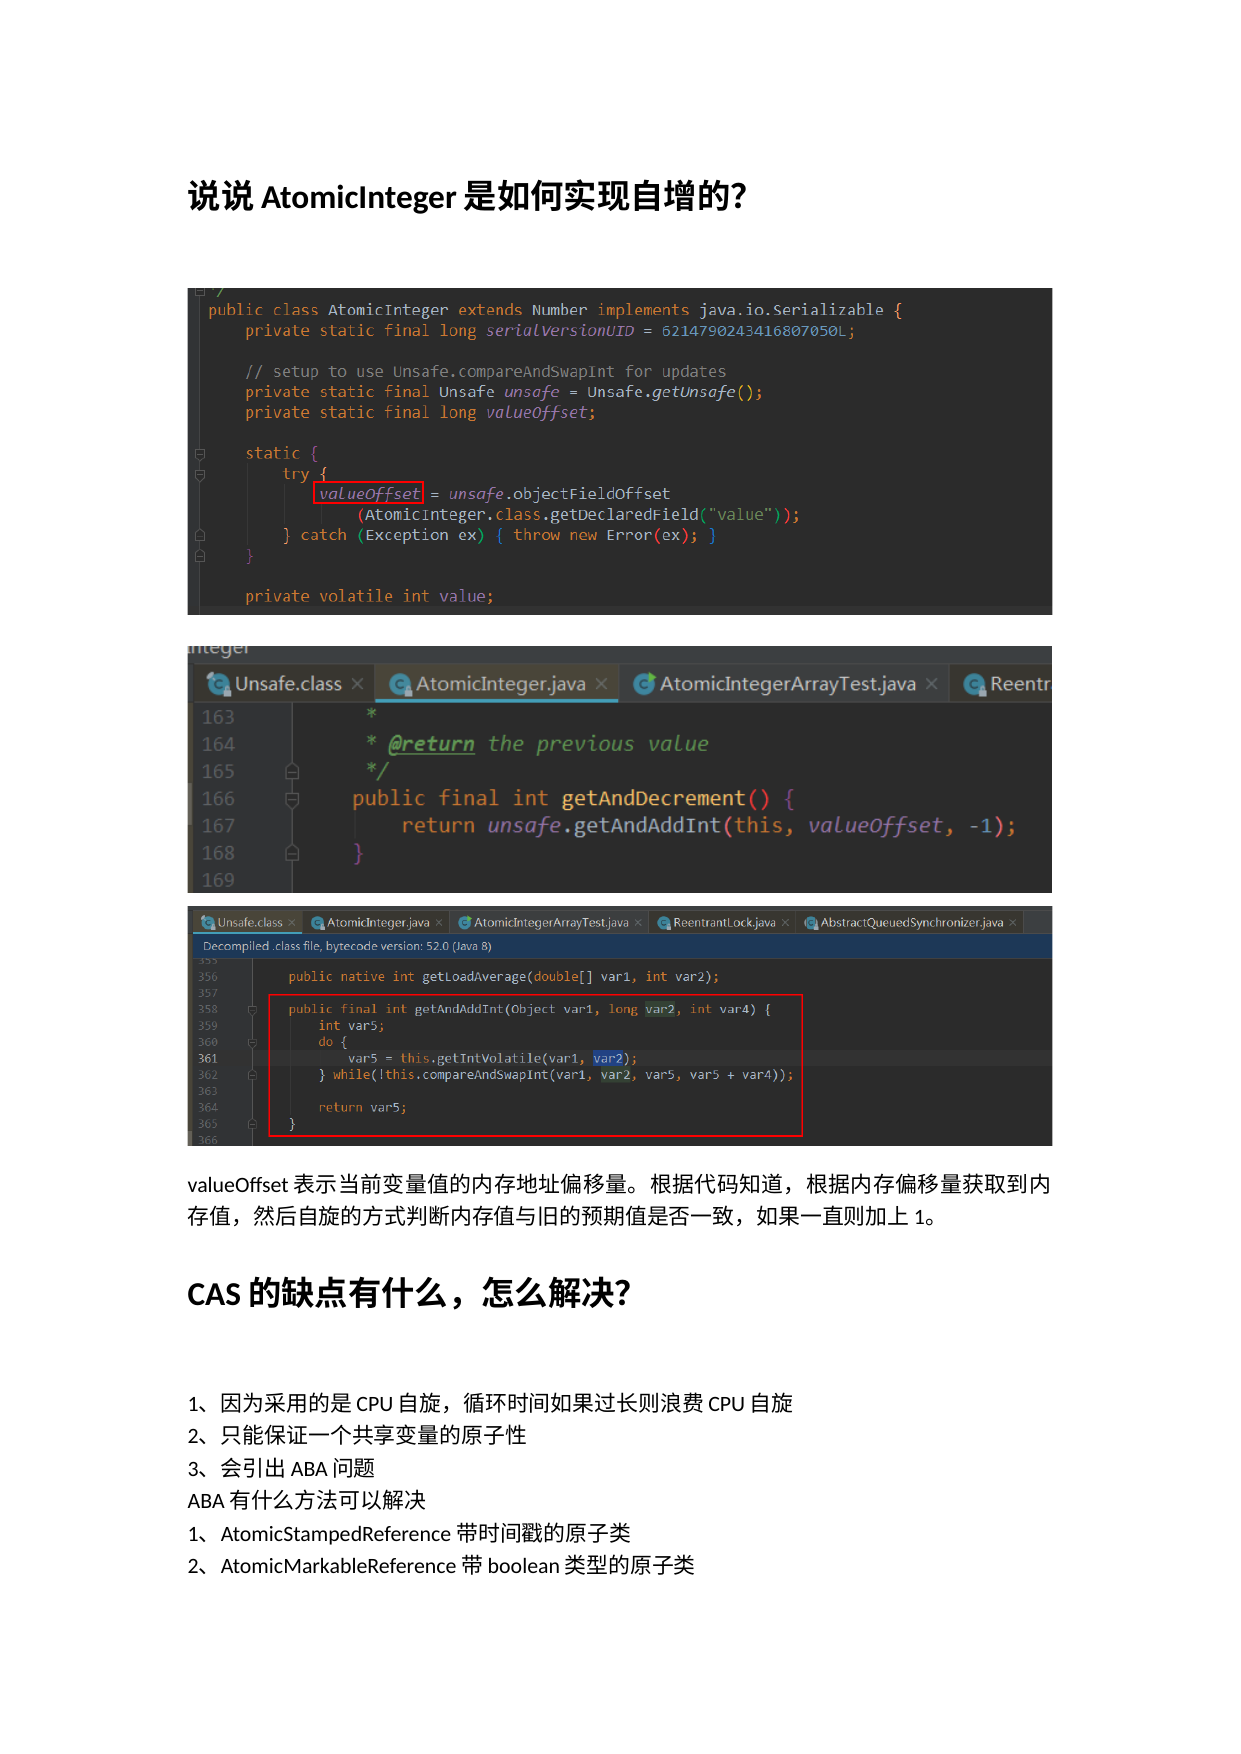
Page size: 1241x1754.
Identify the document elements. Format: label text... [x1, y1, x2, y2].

picture [187, 288, 1053, 615]
text valueOffset表示当前变量值的内存地址偏移量。根据代码知道，根据内存偏移量获取到内存值，然后自旋的方式判断内存值与旧的预期值是否一致，如果一直则加上1。 [187, 1166, 1053, 1231]
picture [187, 646, 1052, 893]
subtitle CAS的缺点有什么，怎么解决？ [187, 1258, 1053, 1323]
list 会引出ABA问题 [187, 1450, 1053, 1483]
list AtomicMarkableReference 带boolean类型的原子类 [187, 1548, 1053, 1580]
list ABA有什么方法可以解决 [187, 1483, 1053, 1515]
list 因为采用的是CPU自旋，循环时间如果过长则浪费CPU自旋 [187, 1385, 1053, 1418]
list 只能保证一个共享变量的原子性 [187, 1418, 1053, 1450]
picture [187, 906, 1053, 1146]
list AtomicStampedReference 带时间戳的原子类 [187, 1515, 1053, 1548]
subtitle 说说AtomicInteger是如何实现自增的？ [187, 162, 1053, 227]
